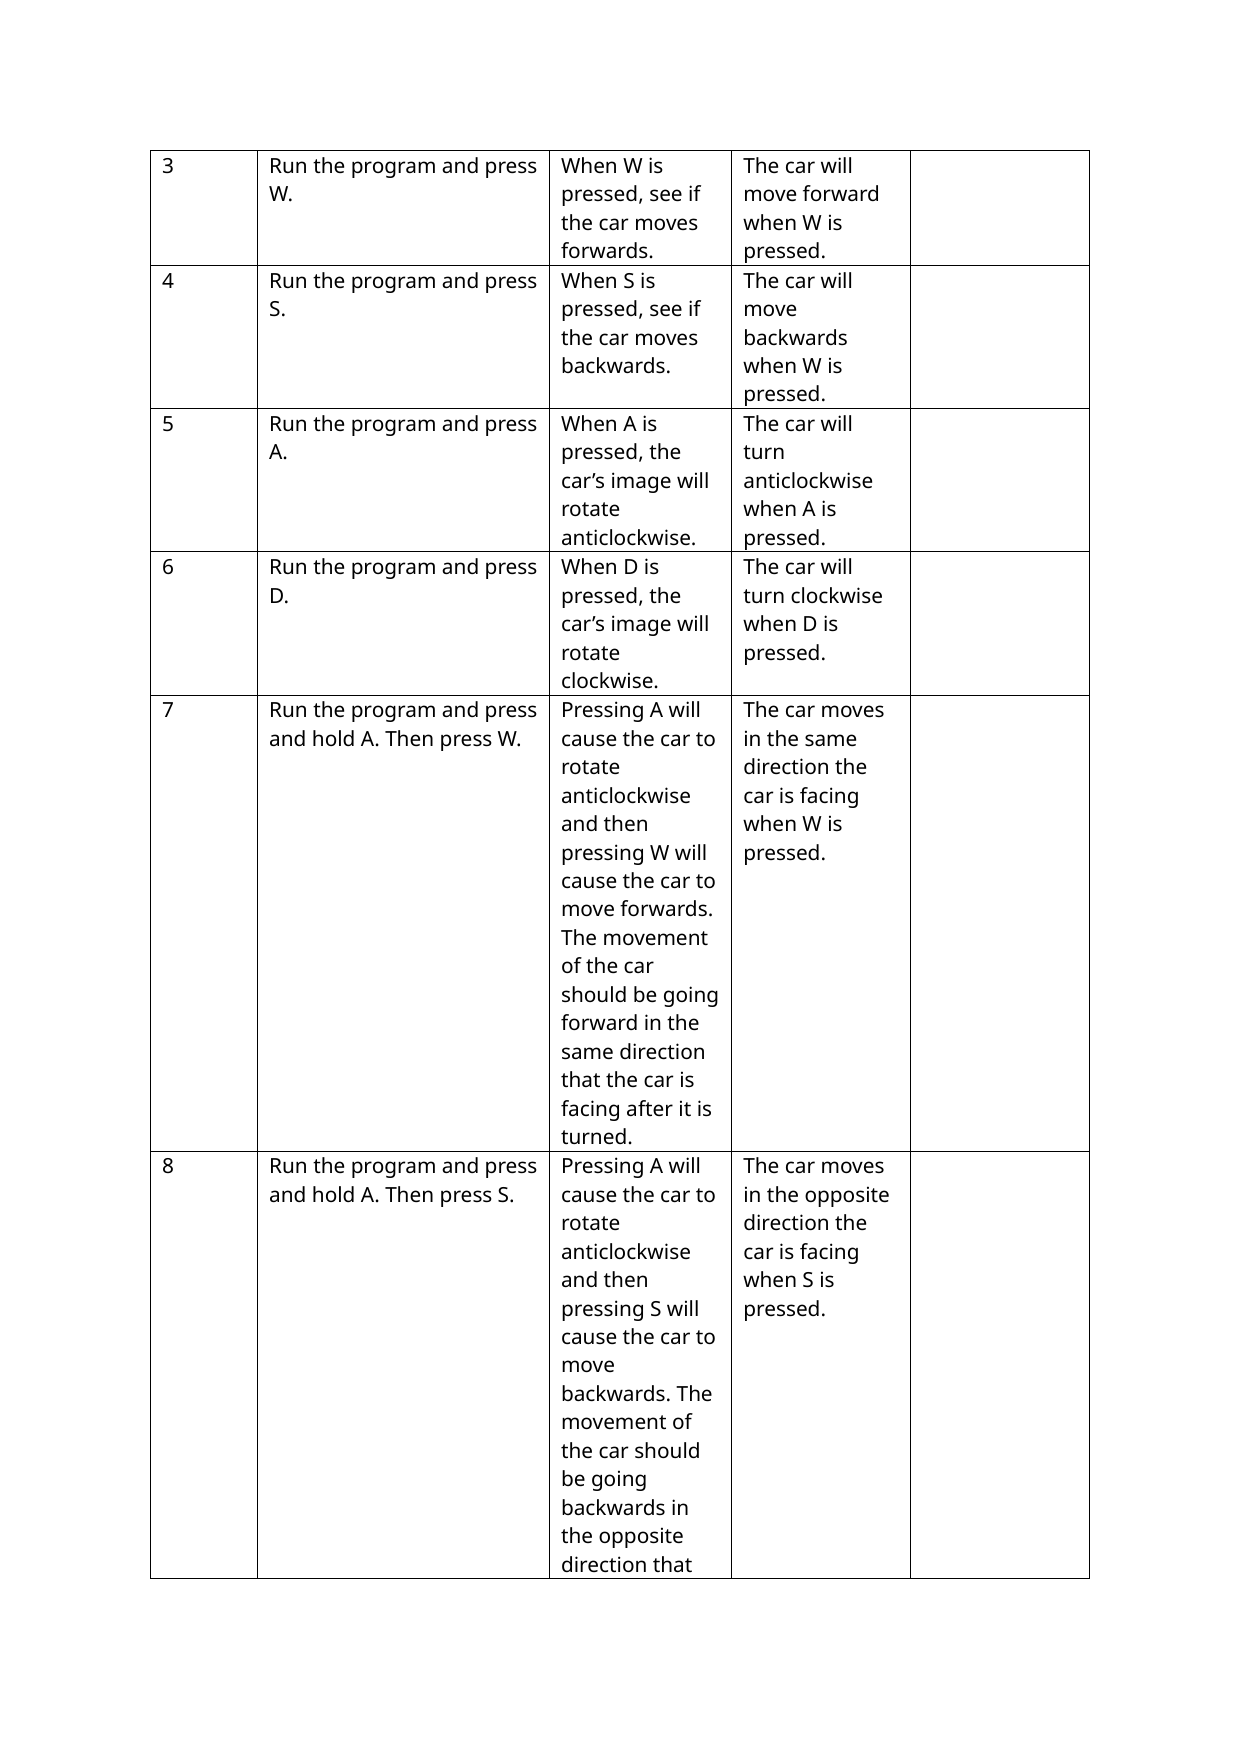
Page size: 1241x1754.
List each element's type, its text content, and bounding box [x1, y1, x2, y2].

table_cell [911, 696, 1089, 1151]
table_cell [911, 409, 1089, 551]
table_cell Run the program and press D. [258, 552, 549, 694]
table_cell 7 [151, 696, 257, 1151]
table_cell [258, 1152, 549, 1578]
table_cell The car will turn clockwise when D is pressed. [732, 552, 910, 694]
table_cell 4 [151, 266, 257, 408]
table_cell 8 [151, 1152, 257, 1578]
table_cell [911, 266, 1089, 408]
table_cell Run the program and press W. [258, 151, 549, 265]
table_cell [911, 1152, 1089, 1578]
table_cell The car will move backwards when W is pressed. [732, 266, 910, 408]
table_cell Run the program and press and hold A. Then press W. [258, 696, 549, 1151]
table_cell Run the program and press A. [258, 409, 549, 551]
table_cell 3 [151, 151, 257, 265]
table_cell Pressing A will cause the car to rotate anticlockwise and then pressing W will cause the car to move forwards. The movement of the car should be going forward in the same direction that the car is facing after it is turned. [550, 696, 731, 1151]
table_cell When D is pressed, the car’s image will rotate clockwise. [550, 552, 731, 694]
table_cell When S is pressed, see if the car moves backwards. [550, 266, 731, 408]
table_cell Run the program and press S. [258, 266, 549, 408]
table_cell The car will move forward when W is pressed. [732, 151, 910, 265]
table_cell 6 [151, 552, 257, 694]
table_cell The car will turn anticlockwise when A is pressed. [732, 409, 910, 551]
table_cell The car moves in the same direction the car is facing when W is pressed. [732, 696, 910, 1151]
table_cell When W is pressed, see if the car moves forwards. [550, 151, 731, 265]
table_cell When A is pressed, the car’s image will rotate anticlockwise. [550, 409, 731, 551]
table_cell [732, 1152, 910, 1578]
table_cell [911, 552, 1089, 694]
table_cell [911, 151, 1089, 265]
table_cell 5 [151, 409, 257, 551]
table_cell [550, 1152, 731, 1578]
